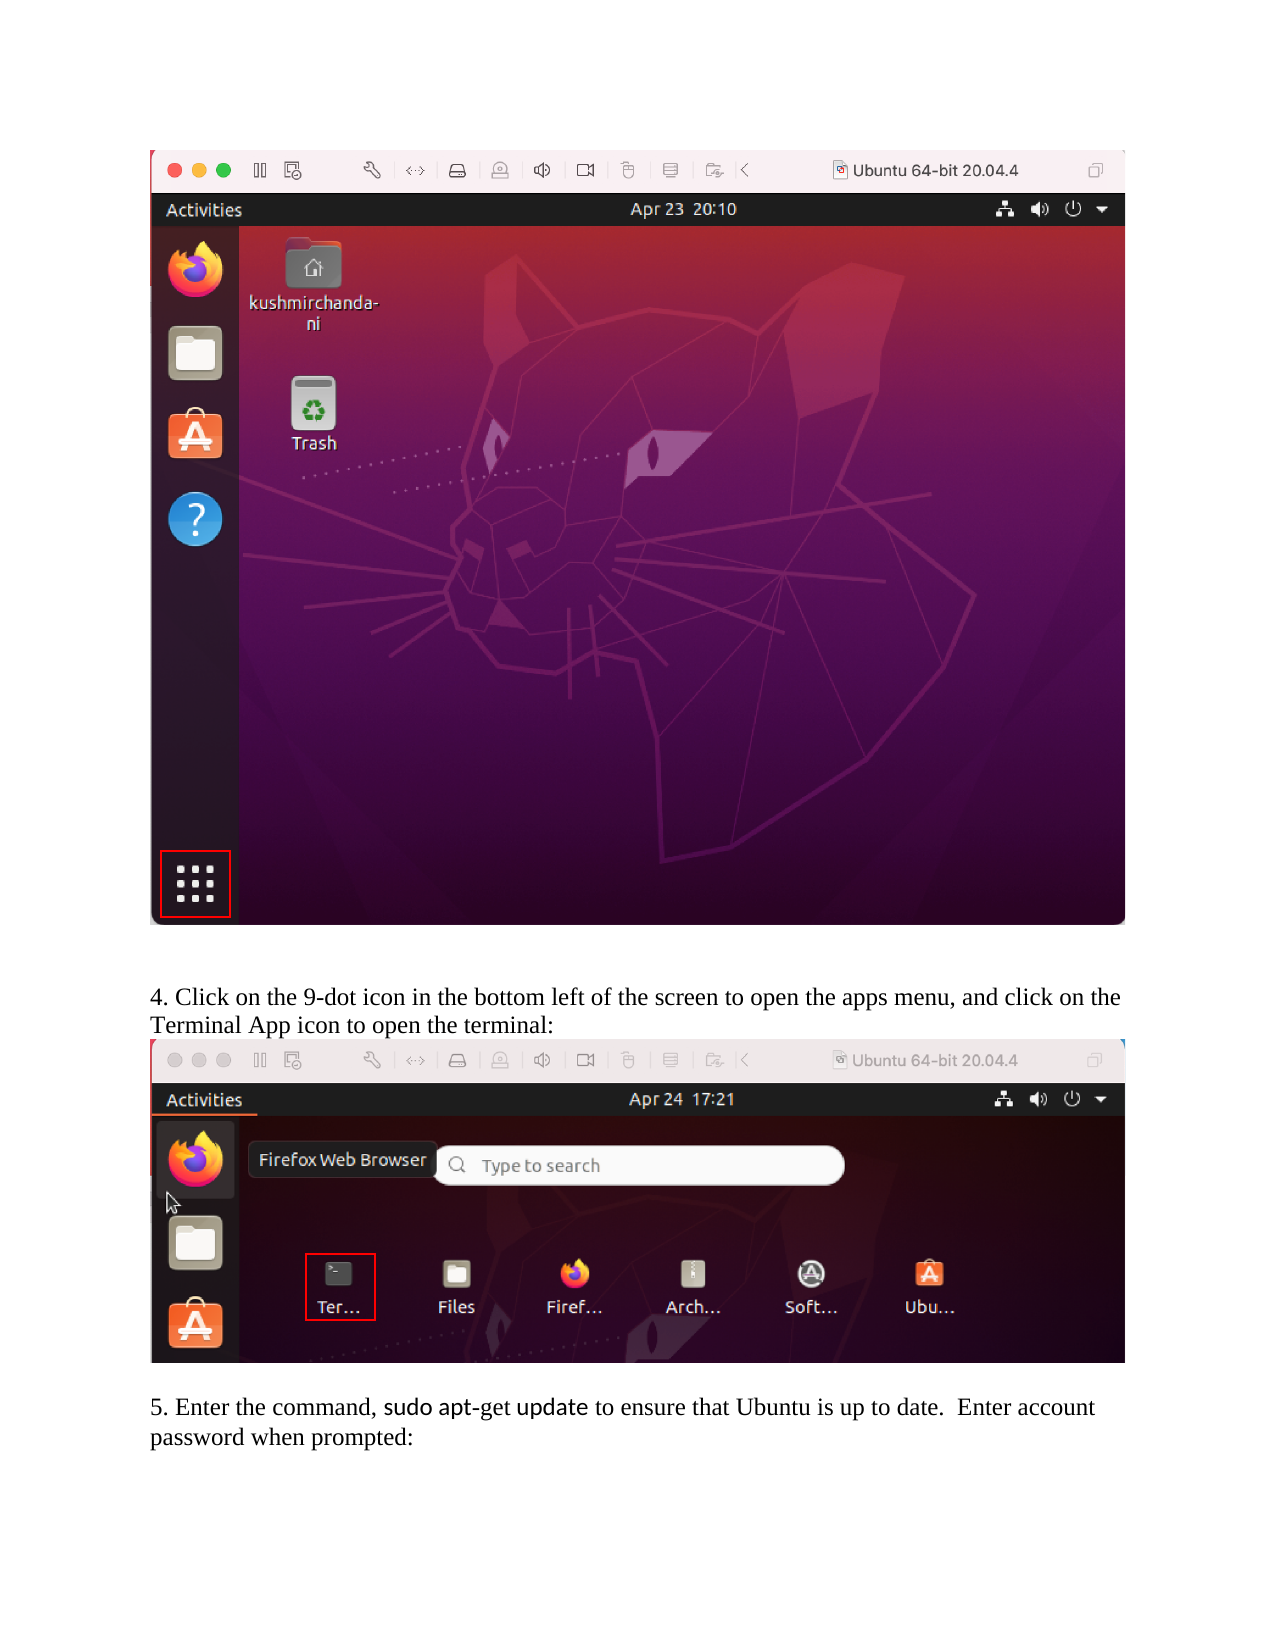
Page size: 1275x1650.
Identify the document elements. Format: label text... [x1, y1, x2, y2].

picture [150, 150, 1125, 925]
text 4. Click on the 9-dot icon in the bottom left of the screen to open the apps menu, and click on the Terminal App icon to open the terminal: [150, 982, 1125, 1039]
picture [150, 1039, 1125, 1363]
text 5. Enter the command, sudo apt-get update to ensure that Ubuntu is up to date. Enter account password when prompted: [150, 1391, 1125, 1450]
